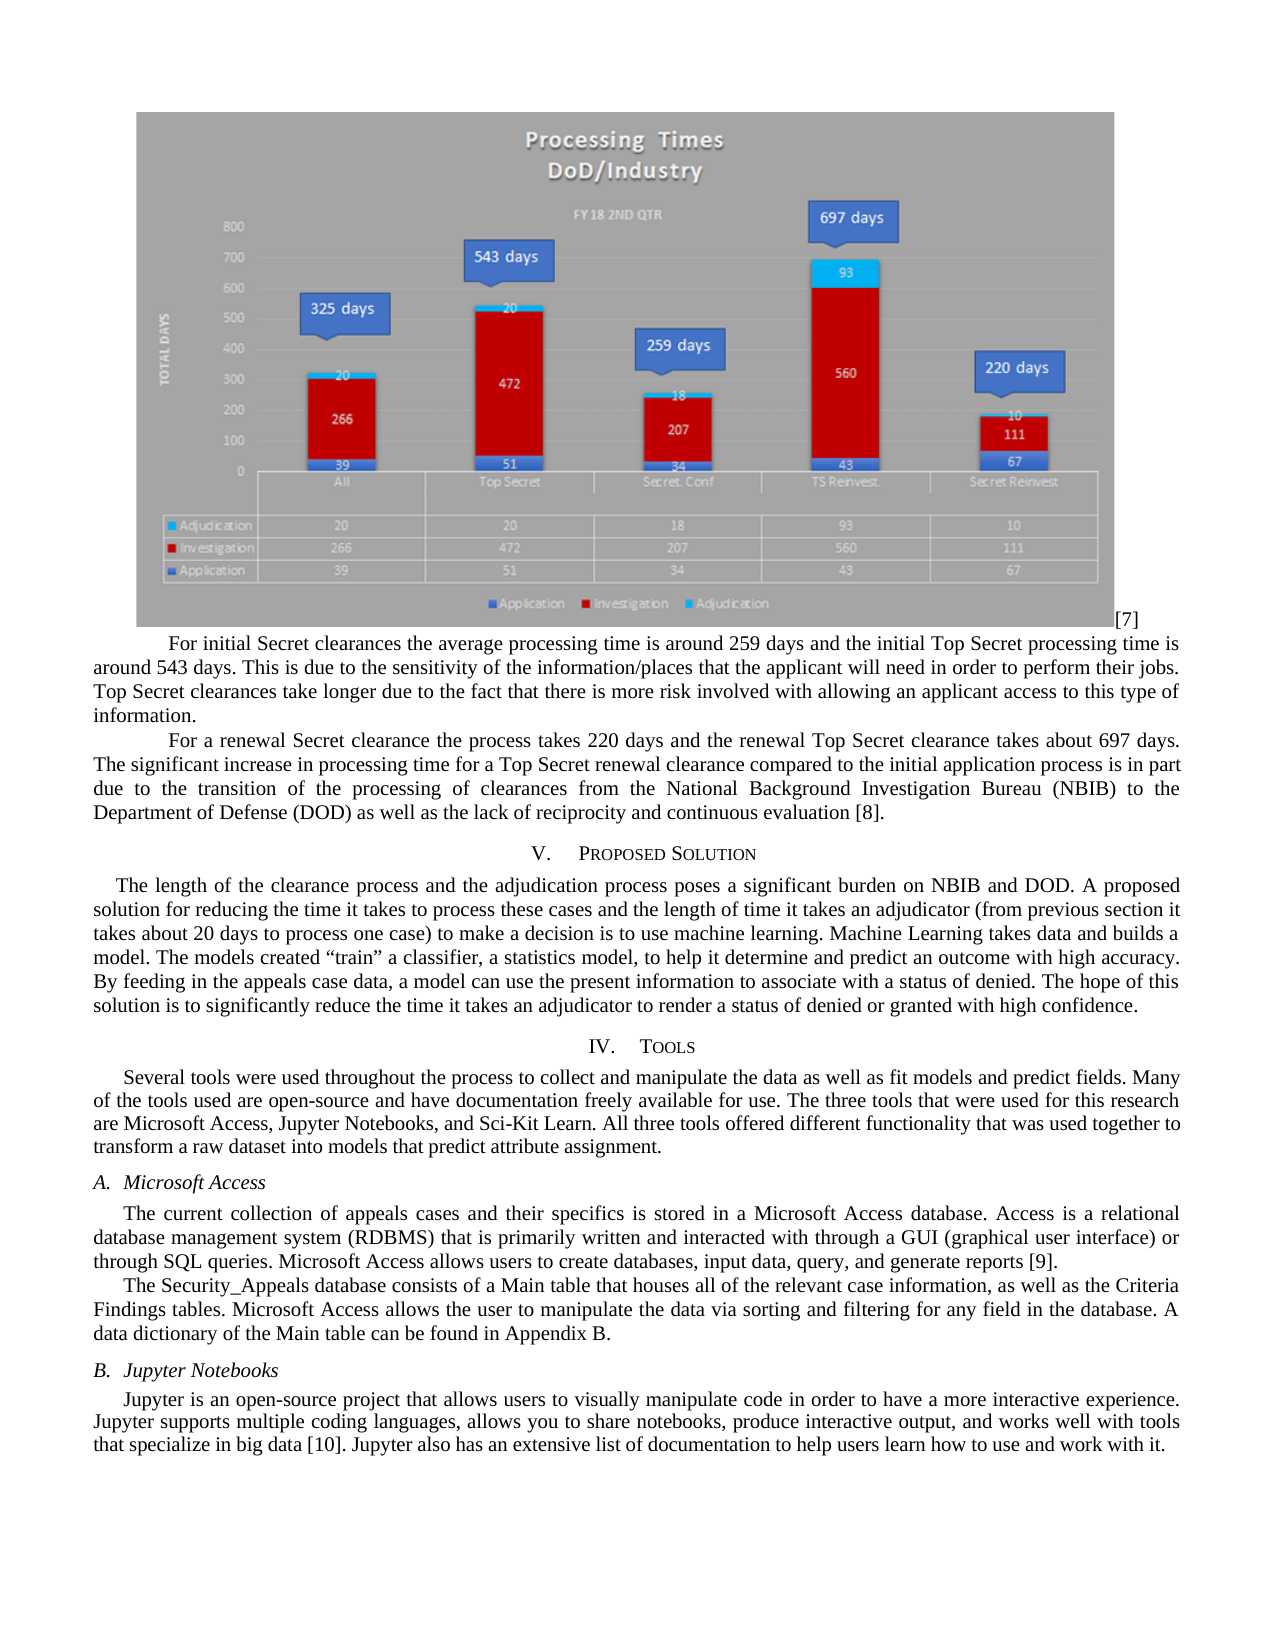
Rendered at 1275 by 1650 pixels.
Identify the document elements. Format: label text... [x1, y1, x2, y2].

text The Security_Appeals database consists of a Main table that houses all of the relevant case information, as well as the Criteria Findings tables. Microsoft Access allows the user to manipulate the data via sorting and filtering for any field in the database. A data dictionary of the Main table can be found in Appendix B. [93, 1273, 1182, 1345]
text For a renewal Secret clearance the process takes 220 days and the renewal Top Secret clearance takes about 697 days. The significant increase in processing time for a Top Secret renewal clearance compared to the initial application process is in part due to the transition of the processing of clearances from the National Background Investigation Bureau (NBIB) to the Department of Defense (DOD) as well as the lack of reciprocity and continuous evaluation [8]. [93, 727, 1182, 824]
subtitle Microsoft Access [93, 1170, 1182, 1194]
text The current collection of appeals cases and their specifics is stored in a Microsoft Access database. Access is a relational database management system (RDBMS) that is primarily written and interacted with through a GUI (graphical user interface) or through SQL queries. Microsoft Access allows users to create databases, input data, query, and generate reports [9]. [93, 1201, 1182, 1273]
subtitle Jupyter Notebooks [93, 1357, 1182, 1382]
text Several tools were used throughout the process to collect and manipulate the data as well as fit models and predict fields. Many of the tools used are open-source and have documentation freely available for use. The three tools that were used for this research are Microsoft Access, Jupyter Notebooks, and Sci-Kit Learn. All three tools offered different functionality that was used together to transform a raw dataset into models that predict attribute assignment. [93, 1066, 1182, 1158]
text Jupyter is an open-source project that allows users to visually manipulate code in order to have a more interactive experience. Jupyter supports multiple coding languages, allows you to share notebooks, produce interactive output, and works well with tools that specialize in big data [10]. Jupyter also has an extensive list of documentation to help users learn how to use and work with it. [93, 1388, 1182, 1456]
picture [136, 112, 1115, 627]
text For initial Secret clearances the average processing time is around 259 days and the initial Top Secret processing time is around 543 days. This is due to the sensitivity of the information/places that the applicant will need in order to perform their jobs. Top Secret clearances take longer due to the fact that there is more risk involved with allowing an applicant access to this type of information. [93, 631, 1182, 727]
text The length of the clearance process and the adjudication process poses a significant burden on NBIB and DOD. A proposed solution for reducing the time it takes to process these cases and the length of time it takes an adjudicator (from previous section it takes about 20 days to process one case) to make a decision is to use machine learning. Machine Learning takes data and builds a model. The models created “train” a classifier, a statistics model, to help it determine and predict an outcome with high accuracy. By feeding in the appeals case data, a model can use the present information to associate with a status of denied. The hope of this solution is to significantly reduce the time it takes an adjudicator to render a status of denied or granted with high confidence. [93, 873, 1182, 1017]
subtitle Tools [93, 1034, 1182, 1058]
subtitle Proposed Solution [93, 840, 1182, 864]
